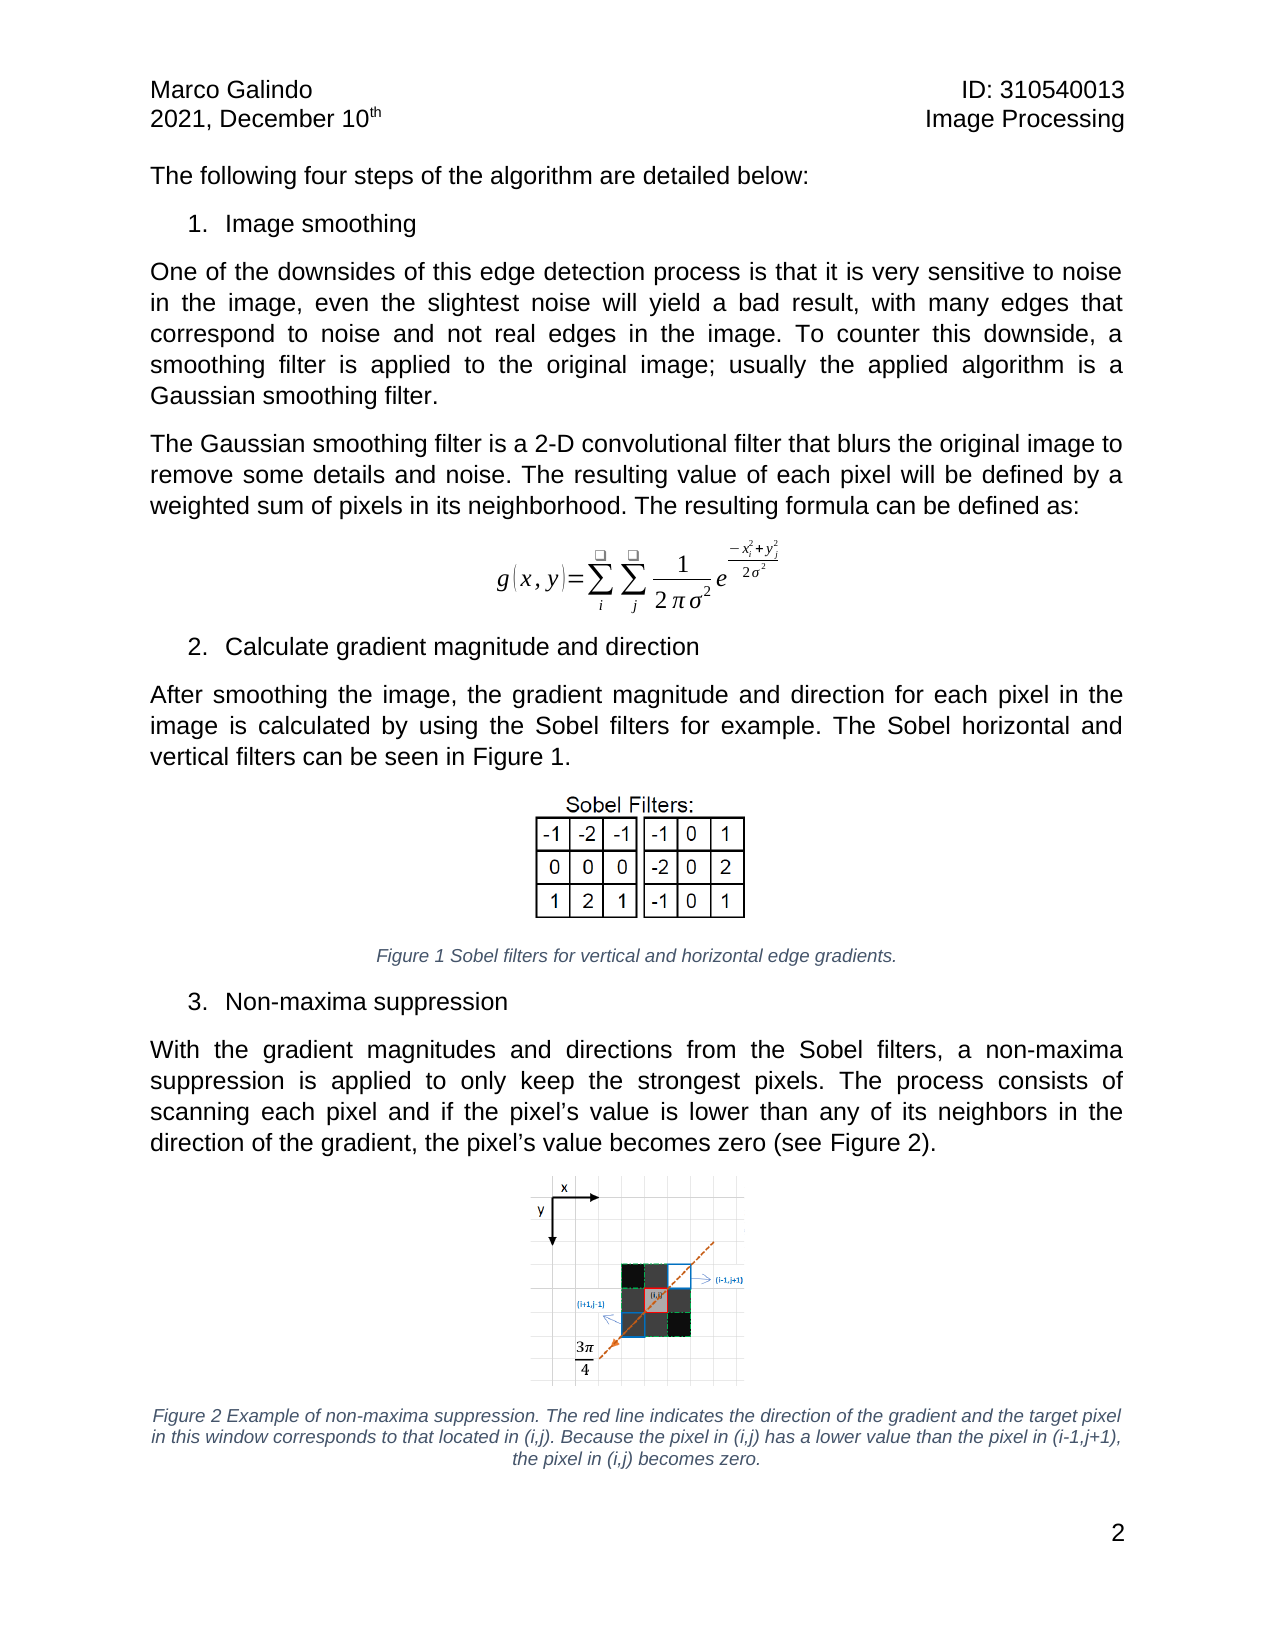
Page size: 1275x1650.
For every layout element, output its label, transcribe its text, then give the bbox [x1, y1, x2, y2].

list Non-maxima suppression [187, 987, 1125, 1016]
text The following four steps of the algorithm are detailed below: [150, 161, 1125, 190]
list Image smoothing [187, 209, 1125, 238]
text Figure 1 Sobel filters for vertical and horizontal edge gradients. [150, 945, 1125, 967]
text With the gradient magnitudes and directions from the Sobel filters, a non-maxima suppression is applied to only keep the strongest pixels. The process consists of scanning each pixel and if the pixel’s value is lower than any of its neighbors in the direction of the gradient, the pixel’s value becomes zero (see Figure 2). [150, 1035, 1125, 1157]
text The Gaussian smoothing filter is a 2-D convolutional filter that blurs the original image to remove some details and noise. The resulting value of each pixel will be defined by a weighted sum of pixels in its neighborhood. The resulting formula can be defined as: [150, 428, 1125, 519]
text Figure 2 Example of non-maxima suppression. The red line indicates the direction of the gradient and the target pixel in this window corresponds to that located in (i,j). Because the pixel in (i,j) has a lower value than the pixel in (i-1,j+1), the pixel in (i,j) becomes zero. [150, 1404, 1125, 1469]
text After smoothing the image, the gradient magnitude and direction for each pixel in the image is calculated by using the Sobel filters for example. The Sobel horizontal and vertical filters can be seen in Figure 1. [150, 680, 1125, 771]
text One of the downsides of this edge detection process is that it is very sensitive to noise in the image, even the slightest noise will yield a bad result, with many edges that correspond to noise and not real edges in the image. To counter this downside, a smoothing filter is applied to the original image; usually the applied algorithm is a Gaussian smoothing filter. [150, 257, 1125, 409]
list Calculate gradient magnitude and direction [187, 632, 1125, 661]
picture [523, 789, 752, 926]
picture [530, 1176, 745, 1386]
